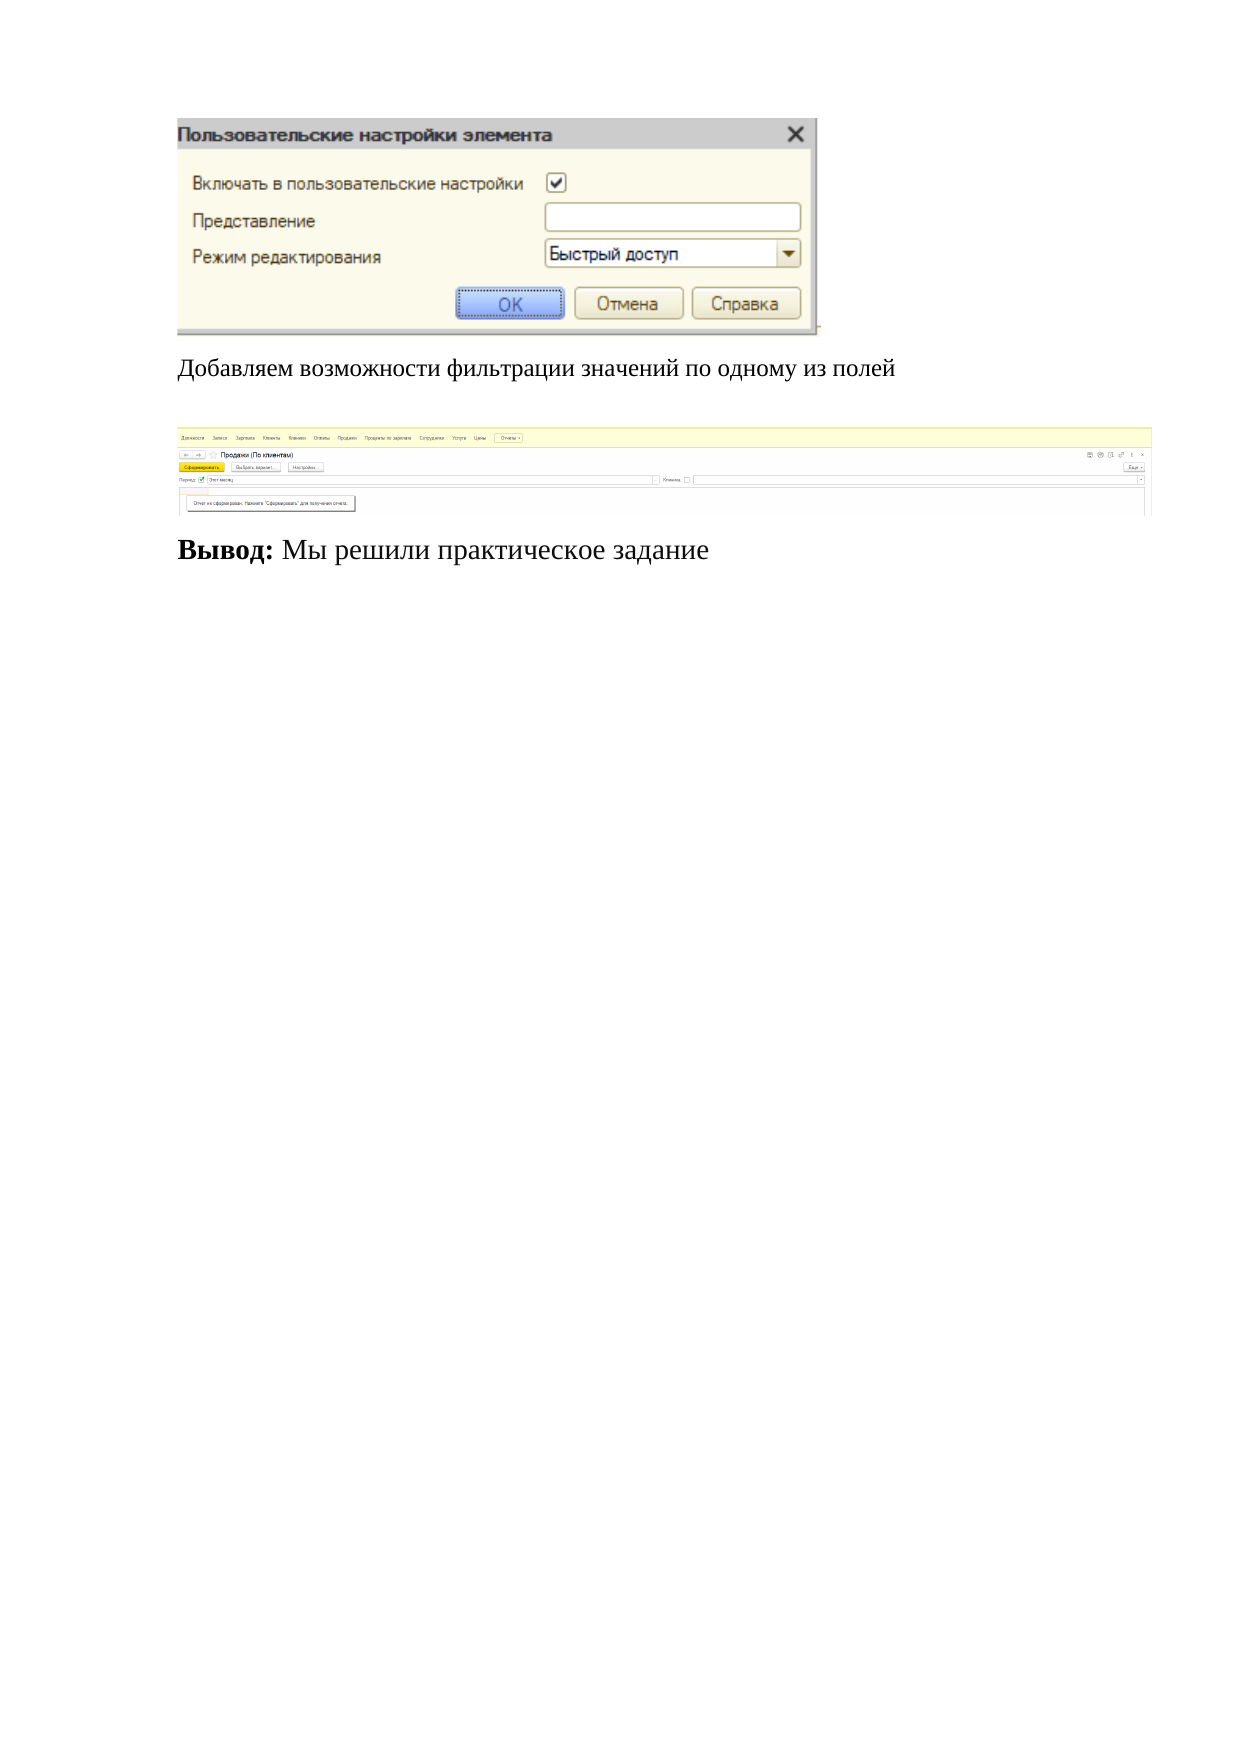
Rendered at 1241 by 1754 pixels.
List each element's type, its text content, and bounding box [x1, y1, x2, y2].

text Вывод: Мы решили практическое задание [177, 532, 1152, 566]
picture [177, 118, 822, 337]
picture [177, 427, 1152, 516]
text Добавляем возможности фильтрации значений по одному из полей [177, 353, 1152, 382]
